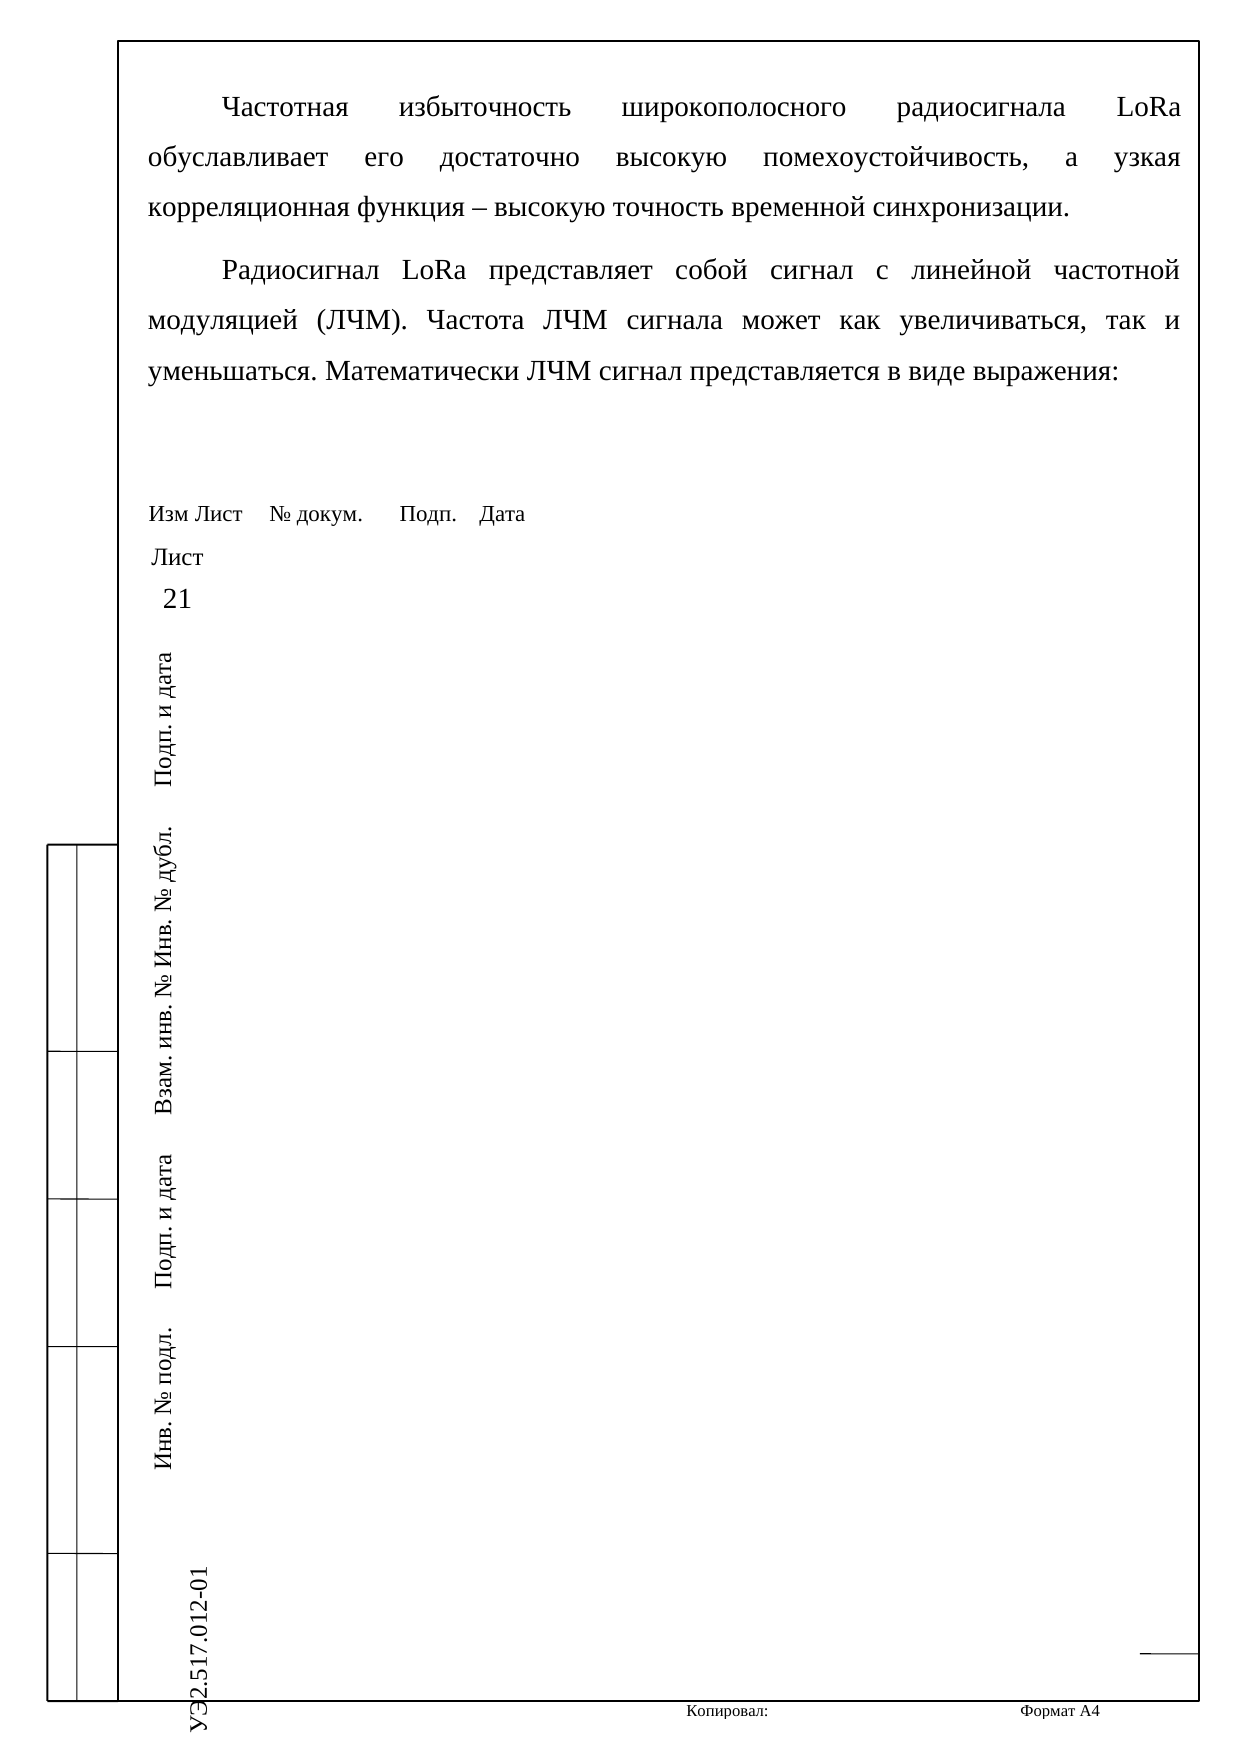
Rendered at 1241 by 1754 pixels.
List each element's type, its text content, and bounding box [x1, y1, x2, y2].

text Частотная избыточность широкополосного радиосигнала LoRa обуславливает его достаточно высокую помехоустойчивость, а узкая корреляционная функция – высокую точность временной синхронизации. [148, 89, 1181, 223]
text Радиосигнал LoRa представляет собой сигнал с линейной частотной модуляцией (ЛЧМ). Частота ЛЧМ сигнала может как увеличиваться, так и уменьшаться. Математически ЛЧМ сигнал представляется в виде выражения: [148, 252, 1181, 386]
